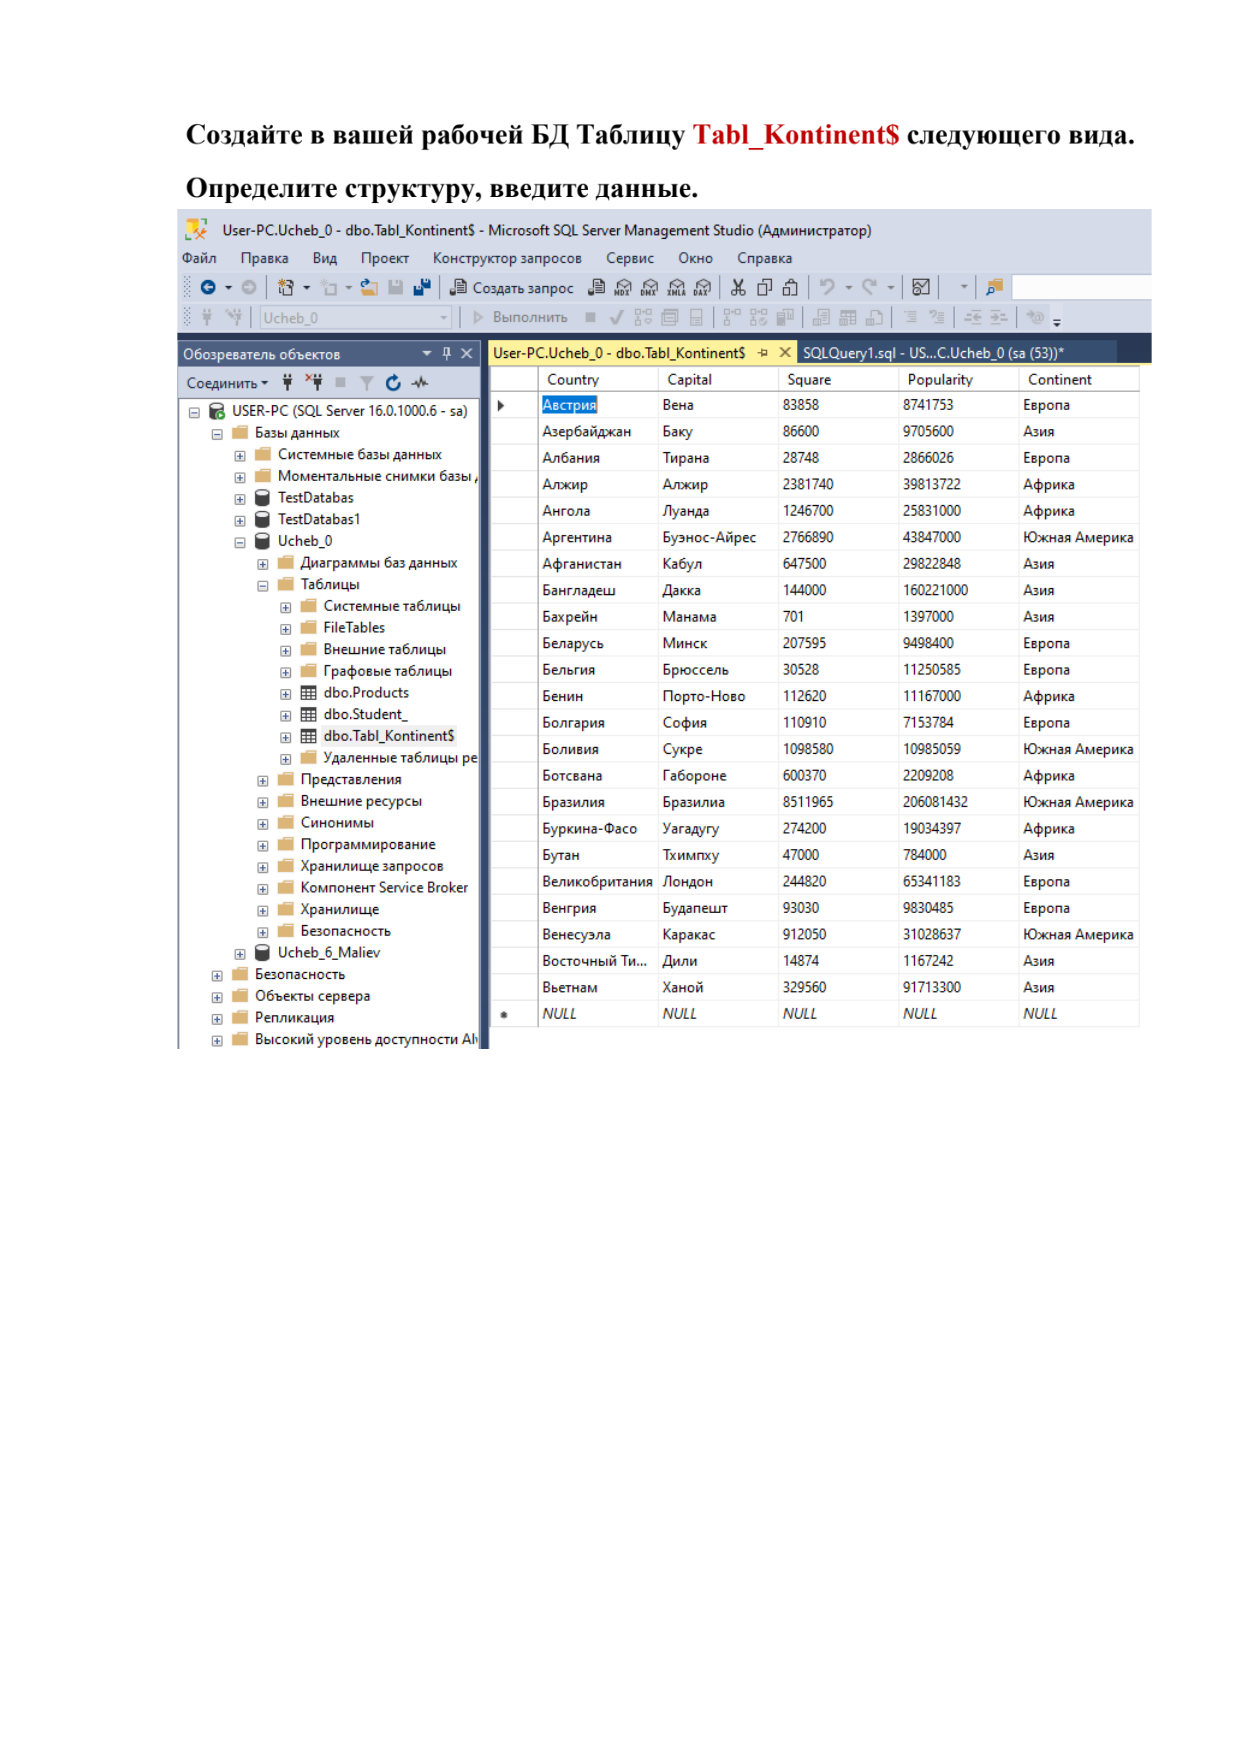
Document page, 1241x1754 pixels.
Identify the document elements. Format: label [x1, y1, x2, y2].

picture [177, 118, 1152, 208]
picture [177, 209, 1152, 1049]
